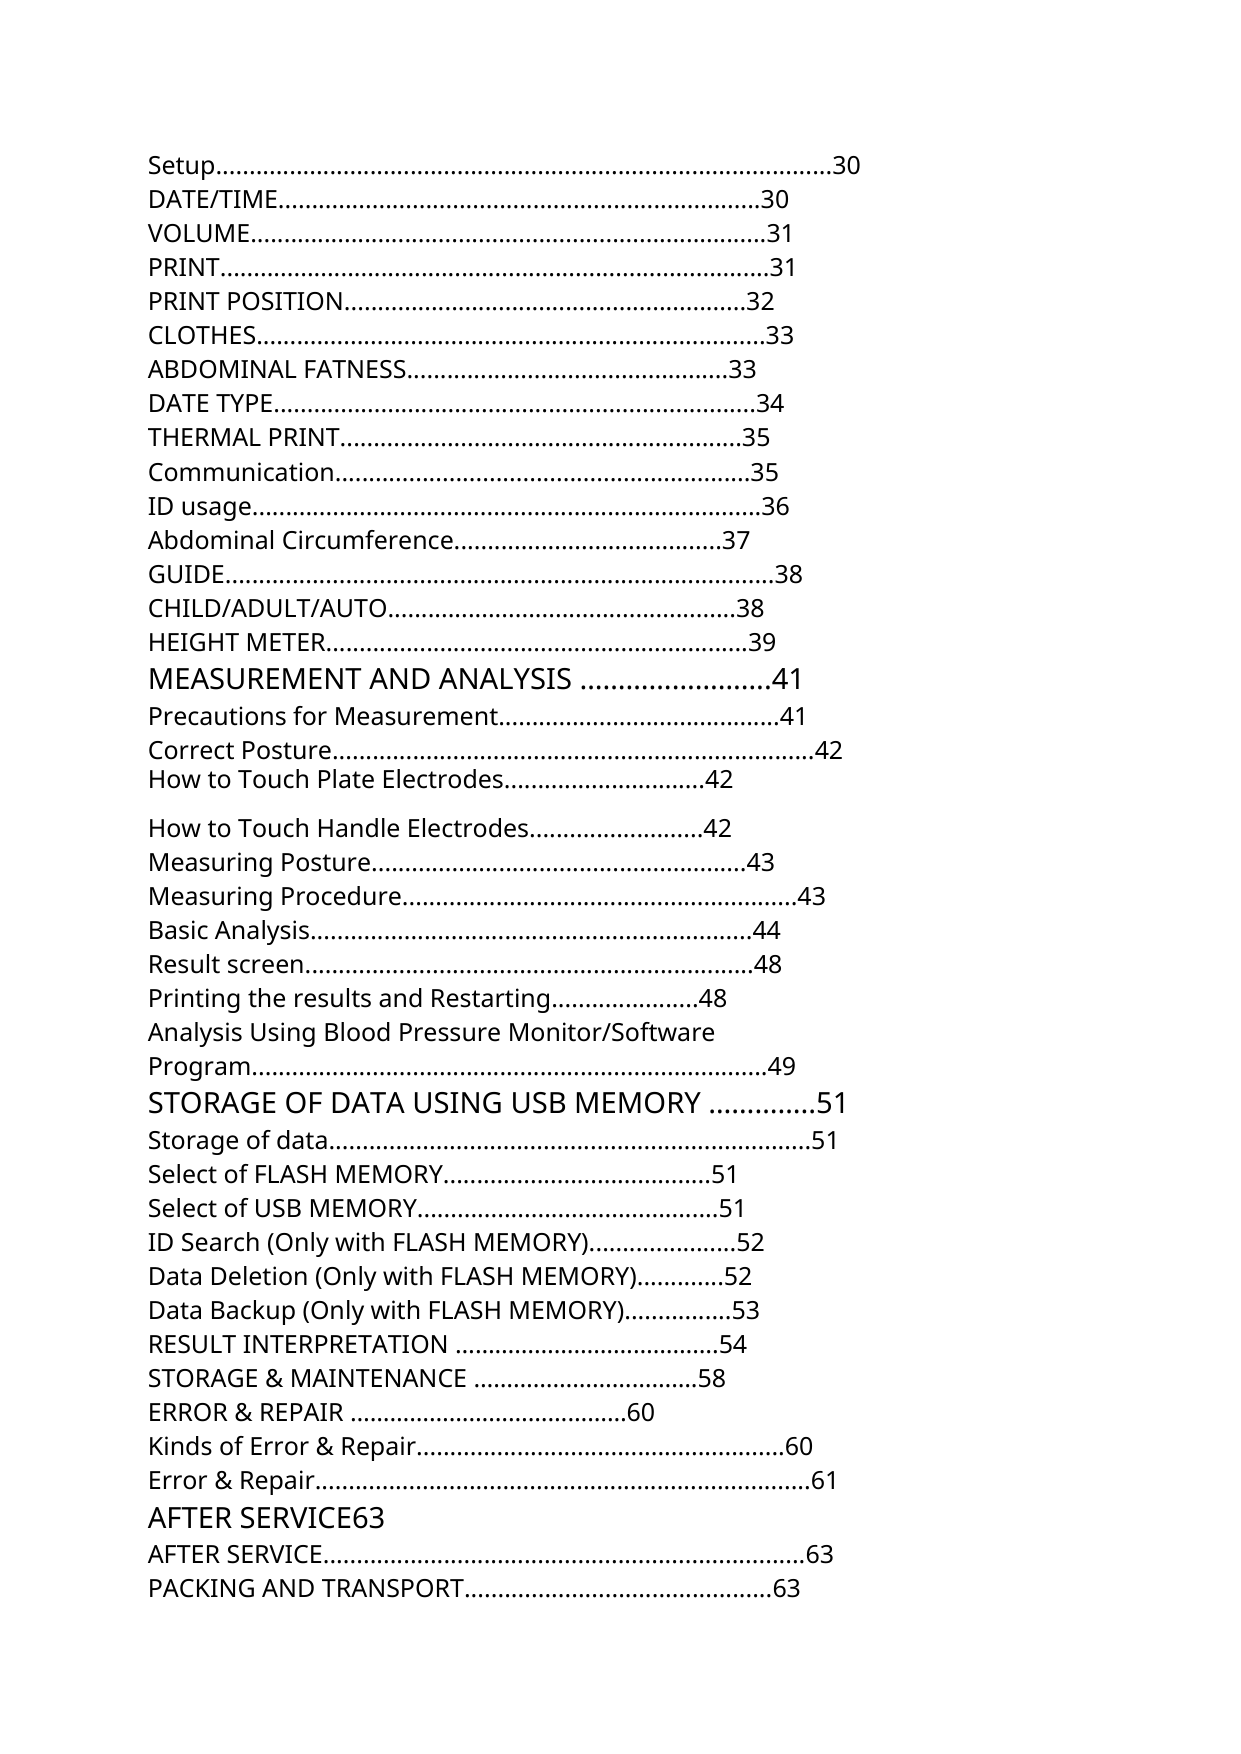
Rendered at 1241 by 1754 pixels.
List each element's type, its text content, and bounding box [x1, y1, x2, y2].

text PRINT POSITION............................................................32 [148, 284, 1093, 318]
text Printing the results and Restarting......................48 [148, 981, 1093, 1014]
text DATE/TIME........................................................................30 [148, 182, 1093, 216]
text Kinds of Error & Repair.......................................................60 [148, 1429, 1093, 1463]
text PACKING AND TRANSPORT..............................................63 [148, 1571, 1093, 1605]
text Select of USB MEMORY.............................................51 [148, 1191, 1093, 1224]
text PRINT..................................................................................31 [148, 250, 1093, 284]
text Data Backup (Only with FLASH MEMORY)................53 [148, 1293, 1093, 1327]
text Communication..............................................................35 [148, 454, 1093, 488]
text CLOTHES............................................................................33 [148, 318, 1093, 352]
text AFTER SERVICE........................................................................63 [148, 1537, 1093, 1571]
text ID usage............................................................................36 [148, 488, 1093, 522]
text Abdominal Circumference........................................37 [148, 522, 1093, 556]
text CHILD/ADULT/AUTO....................................................38 [148, 590, 1093, 624]
text Storage of data........................................................................51 [148, 1122, 1093, 1156]
text RESULT INTERPRETATION ………………………………….54 [148, 1327, 1093, 1361]
text HEIGHT METER...............................................................39 [148, 624, 1093, 658]
text THERMAL PRINT............................................................35 [148, 420, 1093, 454]
text ABDOMINAL FATNESS................................................33 [148, 352, 1093, 386]
text MEASUREMENT AND ANALYSIS …………………….41 [148, 658, 1093, 698]
text Basic Analysis..................................................................44 [148, 912, 1093, 946]
text GUIDE..................................................................................38 [148, 556, 1093, 590]
text AFTER SERVICE63 [148, 1497, 1093, 1537]
text How to Touch Handle Electrodes..........................42 [148, 810, 1093, 844]
text Result screen...................................................................48 [148, 946, 1093, 981]
text Analysis Using Blood Pressure Monitor/Software Program.............................................................................49 [148, 1014, 1093, 1083]
text Setup............................................................................................30 [148, 148, 1093, 182]
text Data Deletion (Only with FLASH MEMORY).............52 [148, 1259, 1093, 1293]
text STORAGE OF DATA USING USB MEMORY …………..51 [148, 1083, 1093, 1122]
text STORAGE & MAINTENANCE …………………………….58 [148, 1361, 1093, 1395]
text How to Touch Plate Electrodes..............................42 [148, 766, 1093, 793]
text ERROR & REPAIR ……………………………………60 [148, 1395, 1093, 1429]
text Error & Repair..........................................................................61 [148, 1463, 1093, 1497]
text DATE TYPE........................................................................34 [148, 386, 1093, 420]
text ID Search (Only with FLASH MEMORY)......................52 [148, 1224, 1093, 1259]
text VOLUME.............................................................................31 [148, 216, 1093, 250]
text Precautions for Measurement..........................................41 [148, 698, 1093, 732]
text Measuring Procedure...........................................................43 [148, 878, 1093, 912]
text Select of FLASH MEMORY........................................51 [148, 1156, 1093, 1191]
text Correct Posture........................................................................42 [148, 732, 1093, 766]
text Measuring Posture........................................................43 [148, 844, 1093, 878]
